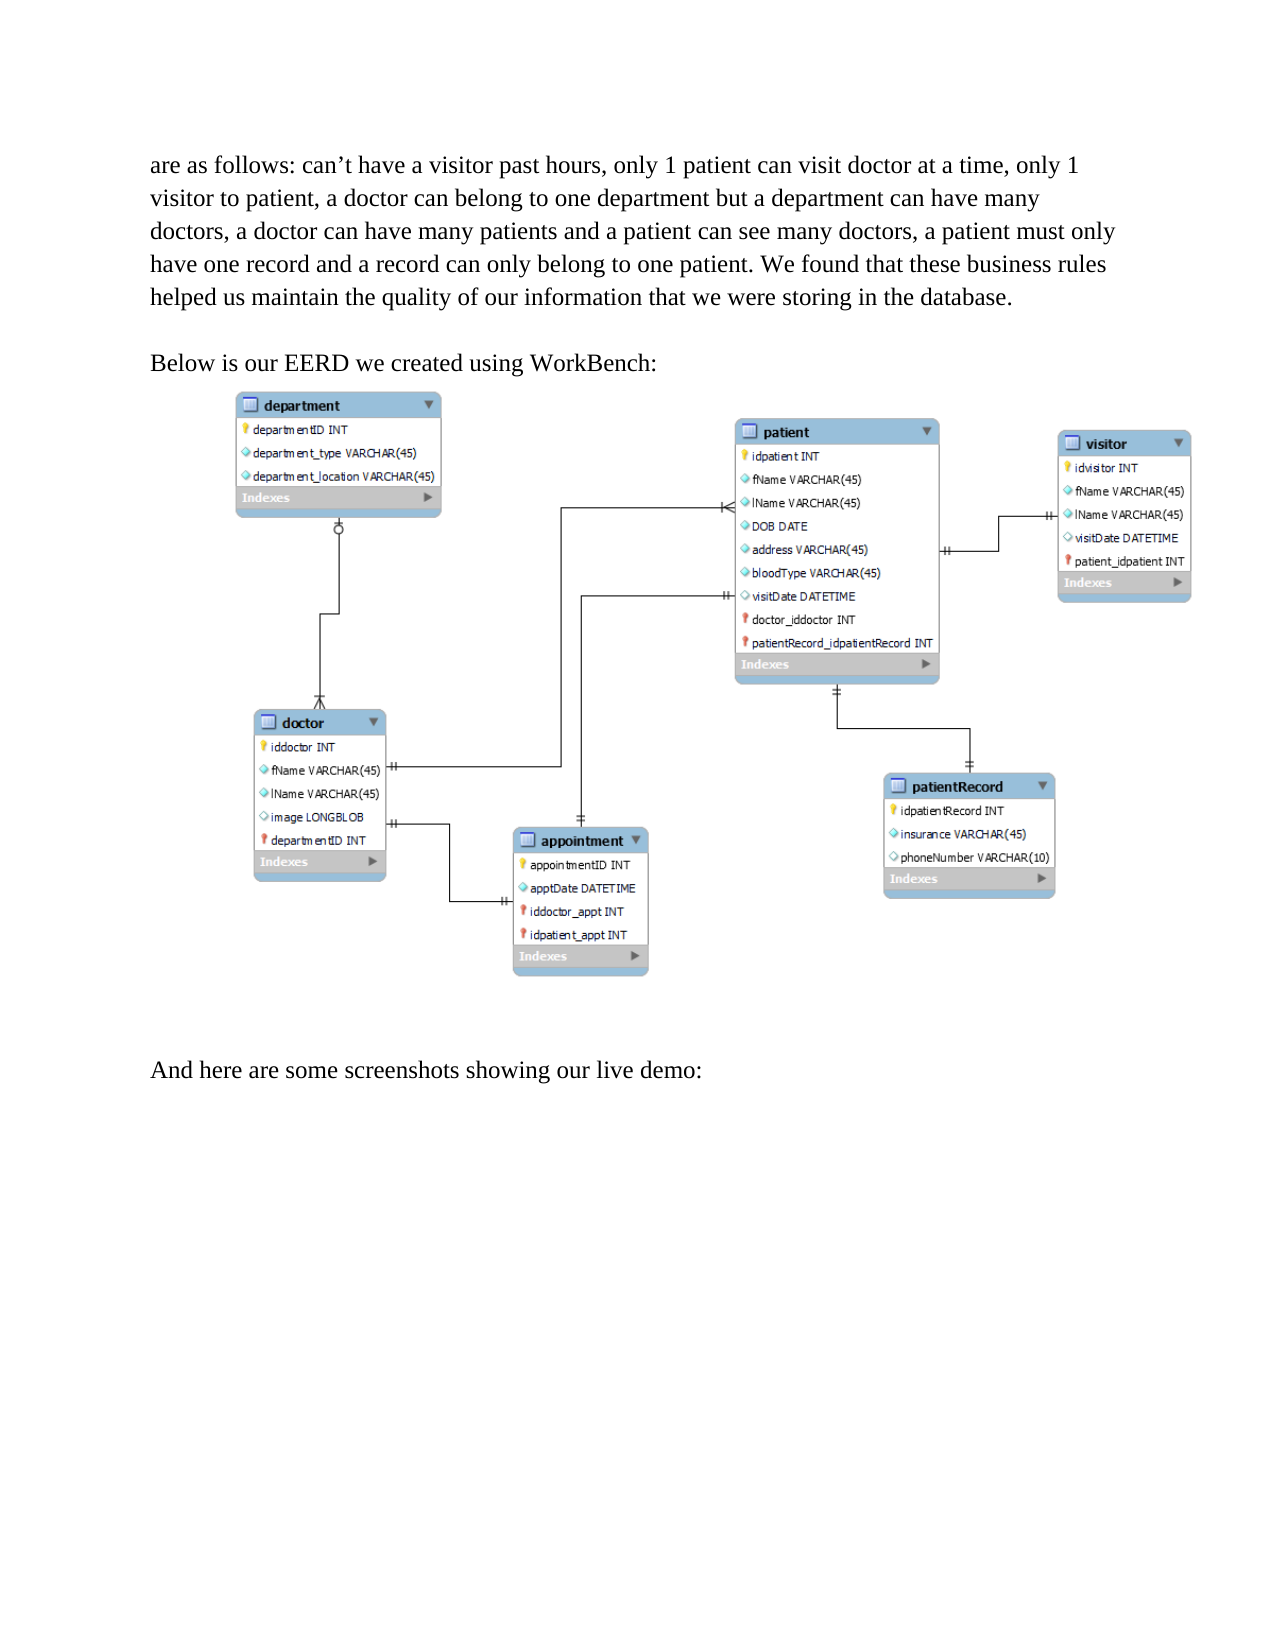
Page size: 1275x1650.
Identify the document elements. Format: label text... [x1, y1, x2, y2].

text And here are some screenshots showing our live demo: [150, 1055, 1125, 1084]
picture [225, 381, 1200, 986]
text Below is our EERD we created using WorkBench: [150, 348, 1125, 377]
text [150, 150, 1125, 311]
